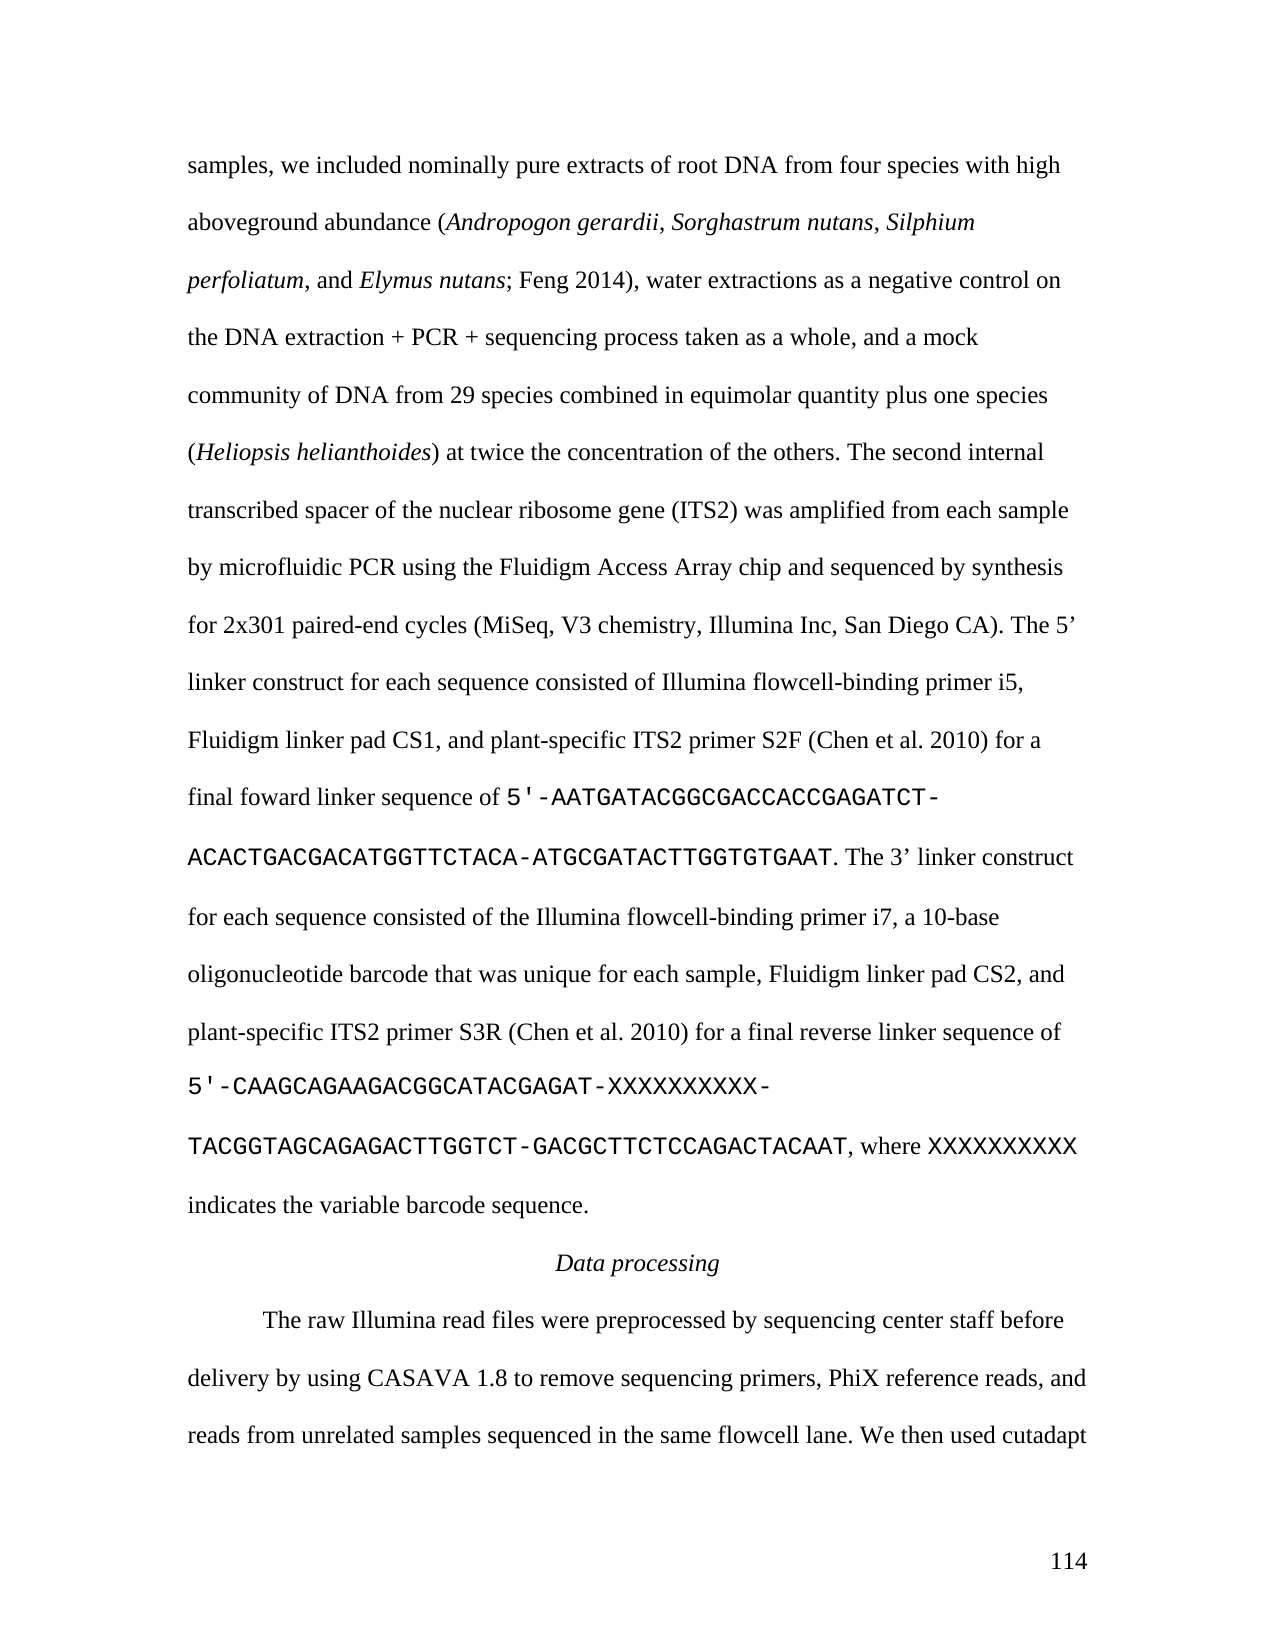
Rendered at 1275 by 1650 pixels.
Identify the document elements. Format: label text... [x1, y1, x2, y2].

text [187, 150, 1087, 1219]
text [187, 1305, 1087, 1449]
subtitle Data processing [187, 1248, 1087, 1277]
